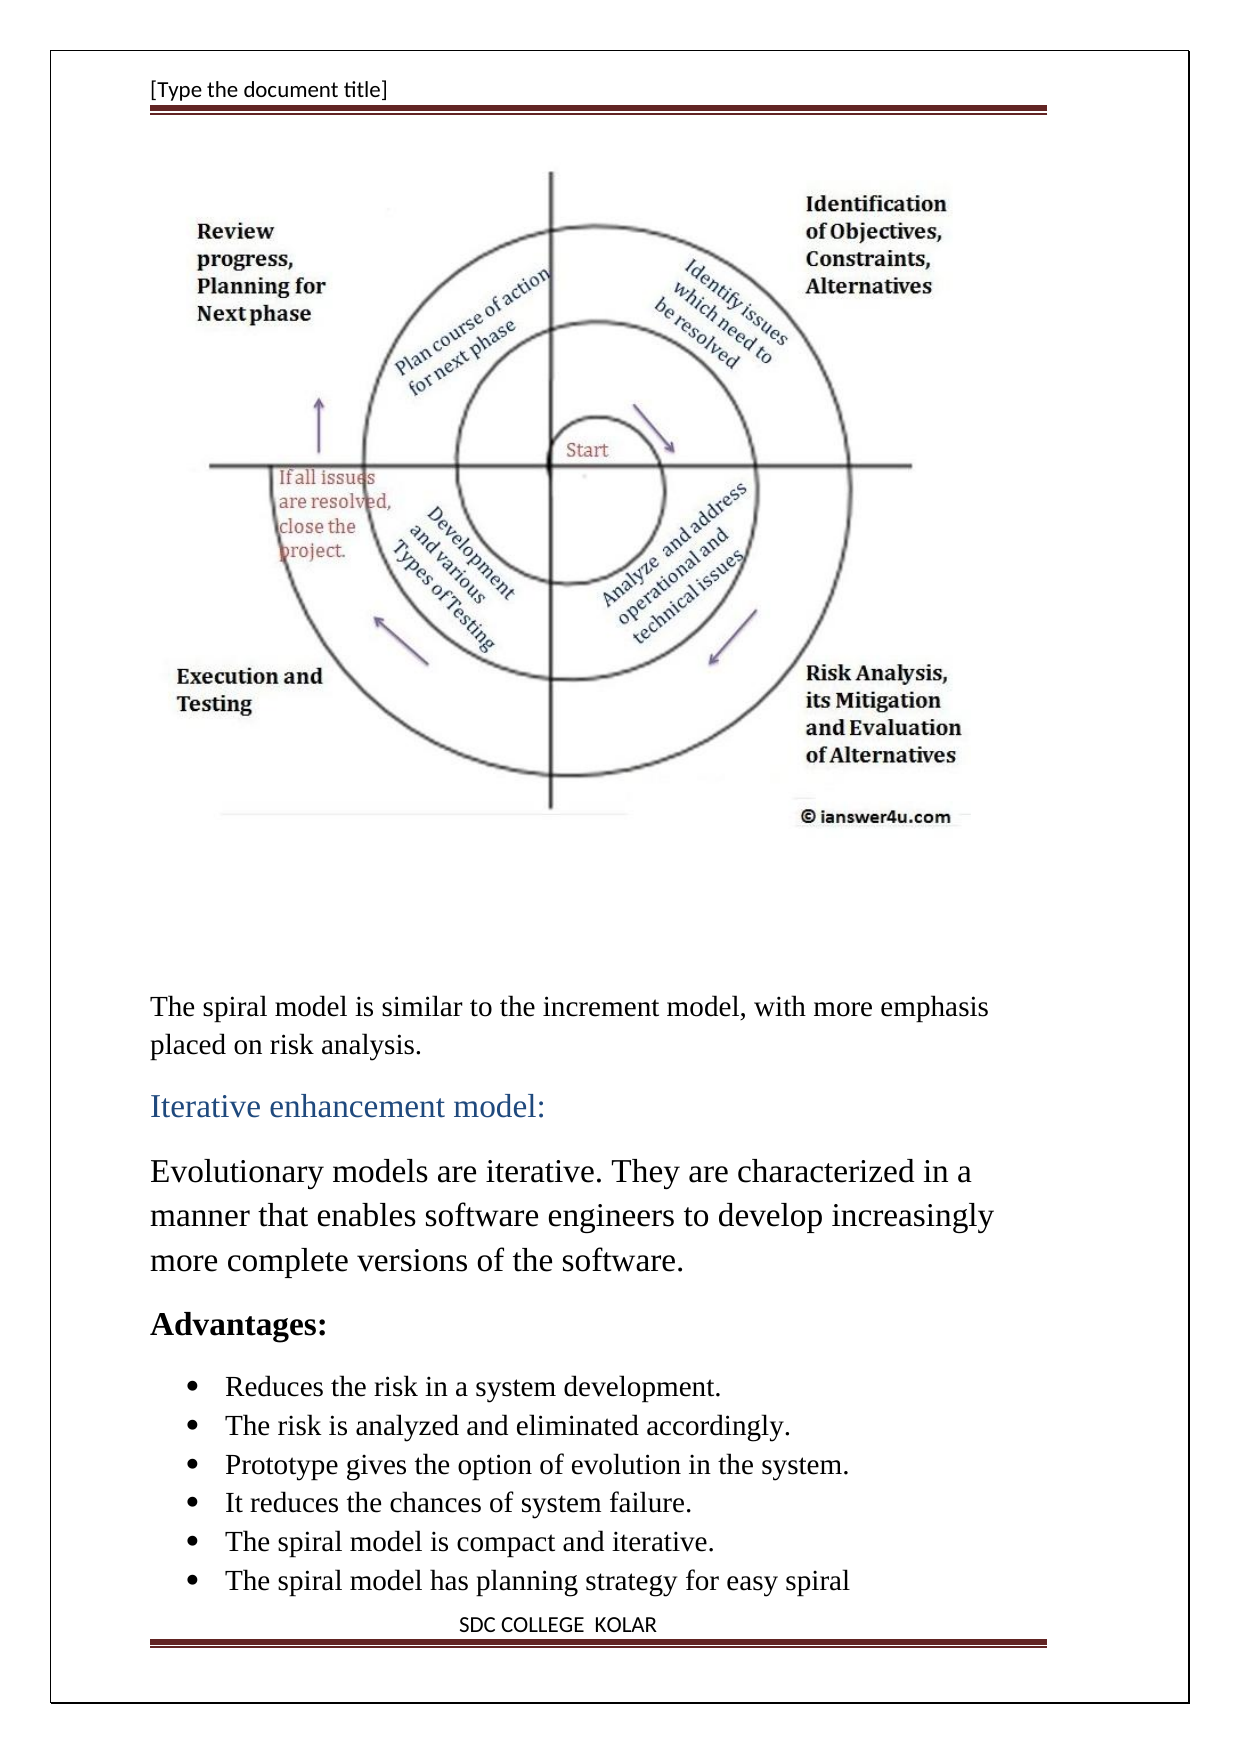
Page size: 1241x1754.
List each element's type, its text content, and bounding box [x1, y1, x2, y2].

text The spiral model is similar to the increment model, with more emphasis placed on risk analysis. [150, 989, 1047, 1061]
text Advantages: [150, 1305, 1047, 1343]
list The risk is analyzed and eliminated accordingly. [187, 1408, 1047, 1442]
list The spiral model is compact and iterative. [187, 1524, 1047, 1558]
list Prototype gives the option of evolution in the system. [187, 1447, 1047, 1481]
list Reduces the risk in a system development. [187, 1369, 1047, 1403]
picture [150, 145, 988, 847]
list It reduces the chances of system failure. [187, 1486, 1047, 1519]
text Evolutionary models are iterative. They are characterized in a manner that enables software engineers to develop increasingly more complete versions of the software. [150, 1152, 1047, 1278]
text Iterative enhancement model: [150, 1087, 1047, 1125]
list The spiral model has planning strategy for easy spiral [187, 1563, 1047, 1596]
